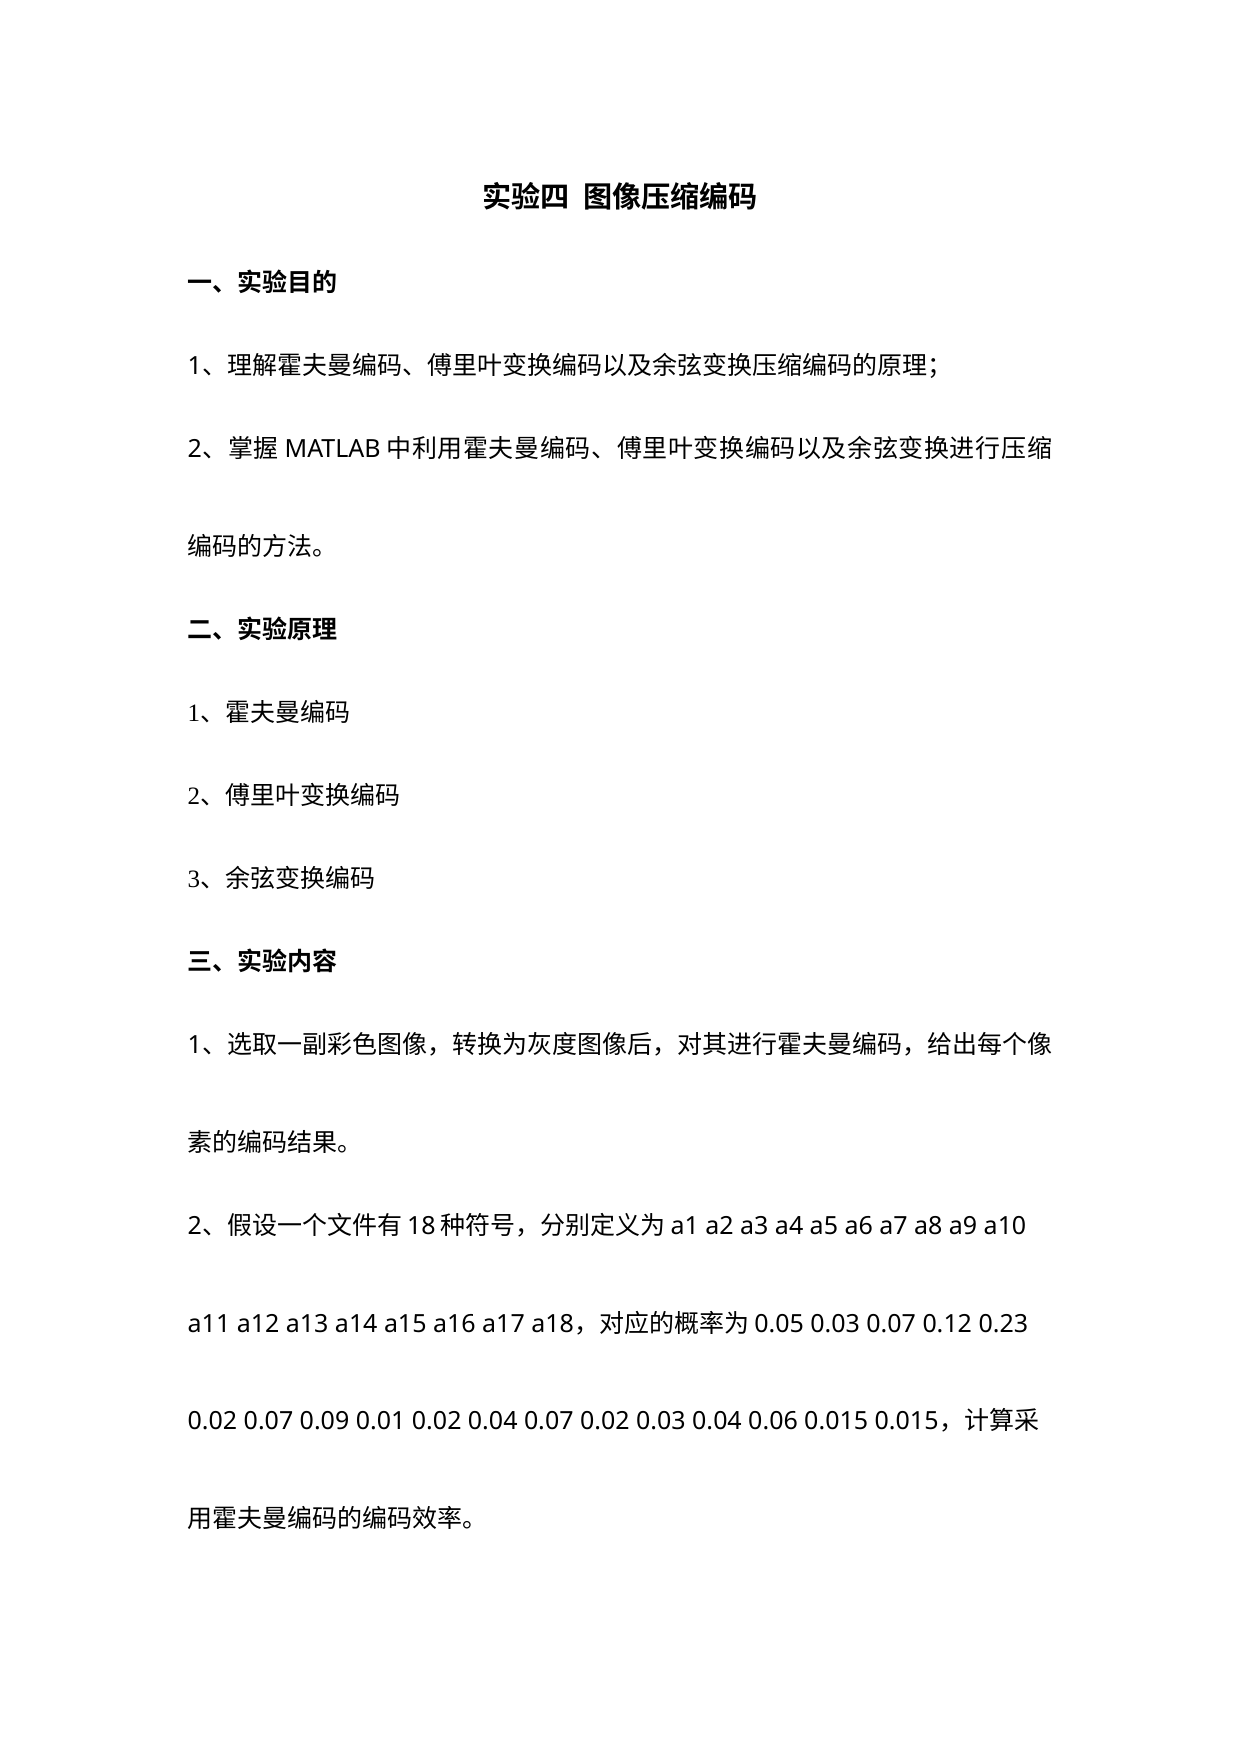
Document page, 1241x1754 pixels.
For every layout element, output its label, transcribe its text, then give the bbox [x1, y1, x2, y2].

text 1、理解霍夫曼编码、傅里叶变换编码以及余弦变换压缩编码的原理； [187, 331, 1053, 396]
text 一、实验目的 [187, 248, 1053, 313]
text 2、假设一个文件有18种符号，分别定义为a1 a2 a3 a4 a5 a6 a7 a8 a9 a10 a11 a12 a13 a14 a15 a16 a17 a18，对应的概率为0.05 0.03 0.07 0.12 0.23 0.02 0.07 0.09 0.01 0.02 0.04 0.07 0.02 0.03 0.04 0.06 0.015 0.015，计算采用霍夫曼编码的编码效率。 [187, 1191, 1053, 1549]
text 1、选取一副彩色图像，转换为灰度图像后，对其进行霍夫曼编码，给出每个像素的编码结果。 [187, 1011, 1053, 1173]
text 2、掌握MATLAB中利用霍夫曼编码、傅里叶变换编码以及余弦变换进行压缩编码的方法。 [187, 414, 1053, 577]
text 1、霍夫曼编码 [187, 678, 1053, 743]
text 实验四 图像压缩编码 [187, 162, 1053, 227]
text 三、实验内容 [187, 927, 1053, 992]
text 二、实验原理 [187, 595, 1053, 660]
text 2、傅里叶变换编码 [187, 761, 1053, 826]
text 3、余弦变换编码 [187, 844, 1053, 909]
